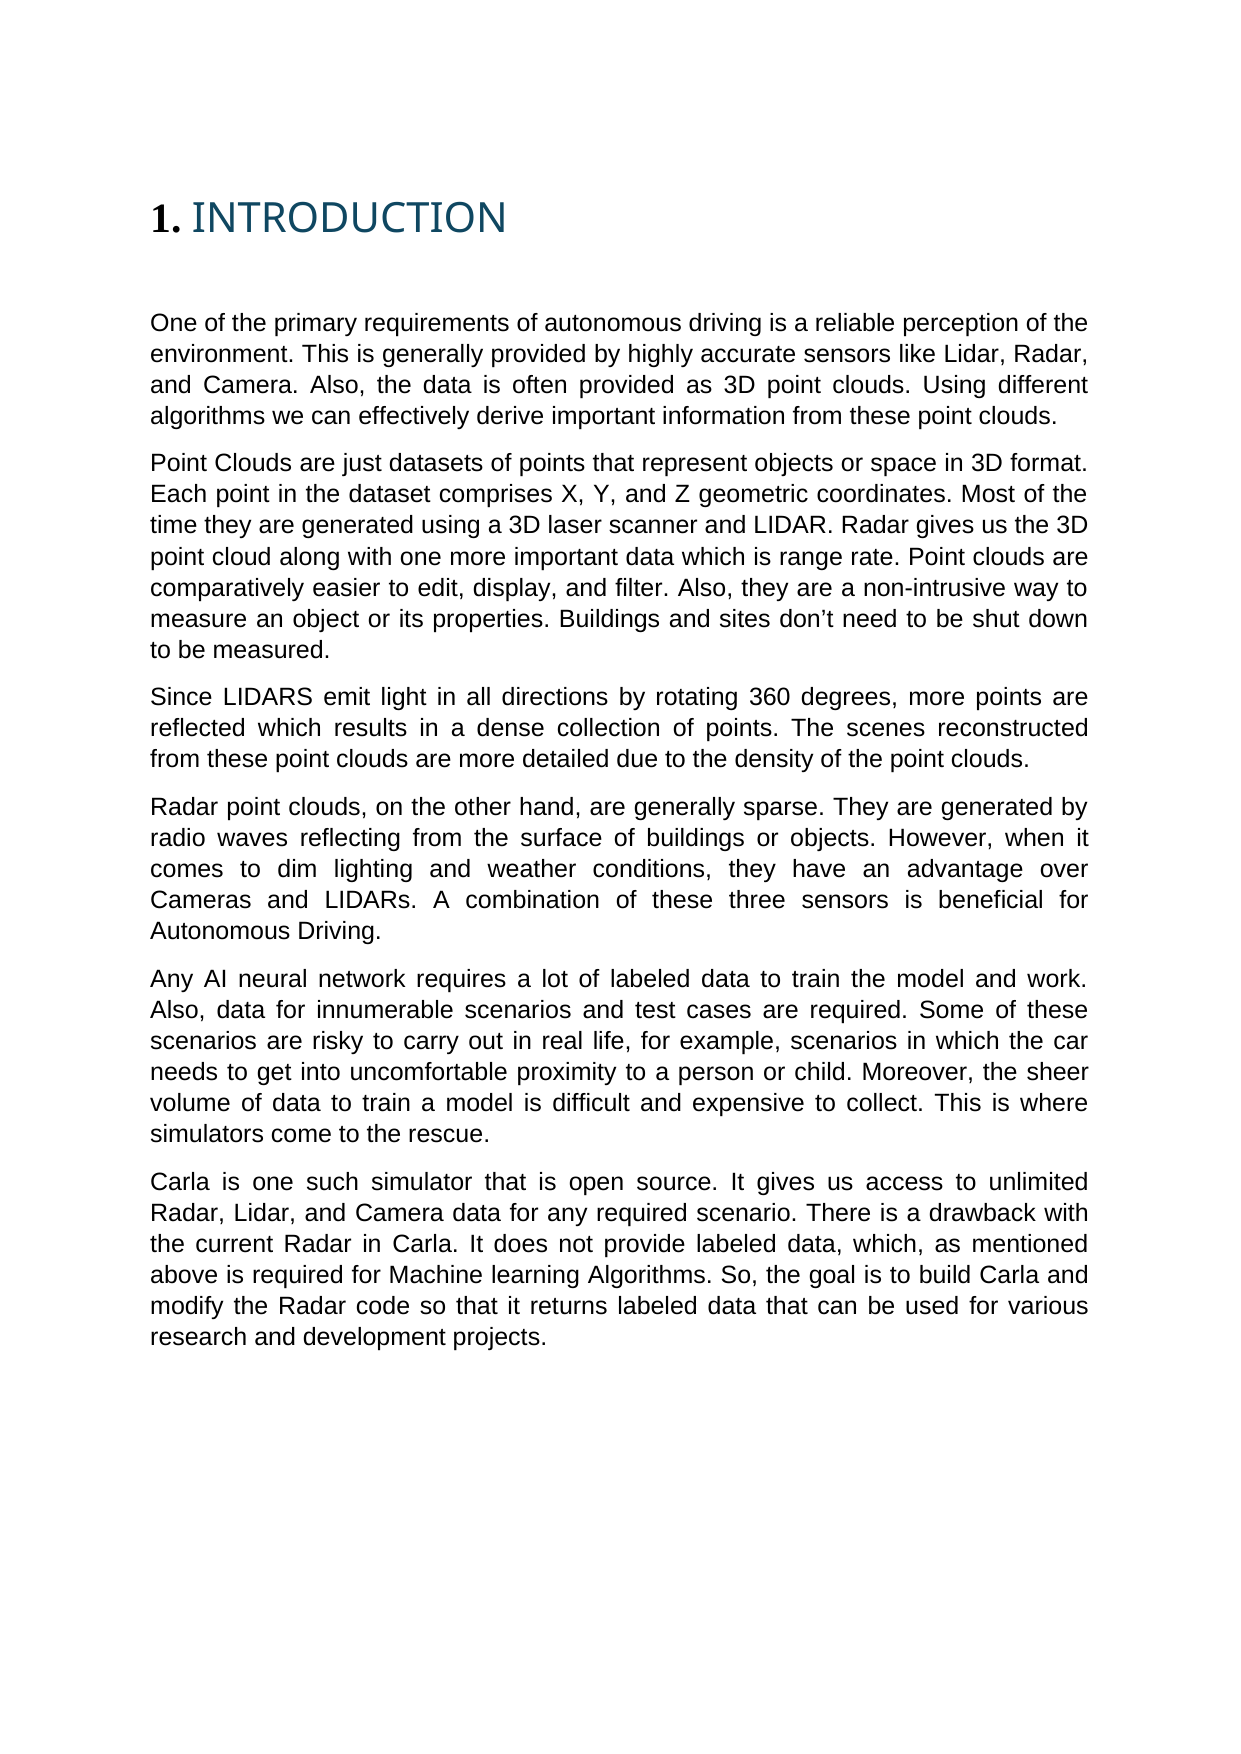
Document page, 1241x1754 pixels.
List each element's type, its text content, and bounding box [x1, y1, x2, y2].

text Any AI neural network requires a lot of labeled data to train the model and work. Also, data for innumerable scenarios and test cases are required. Some of these scenarios are risky to carry out in real life, for example, scenarios in which the car needs to get into uncomfortable proximity to a person or child. Moreover, the sheer volume of data to train a model is difficult and expensive to collect. This is where simulators come to the rescue. [150, 964, 1090, 1148]
text Since LIDARS emit light in all directions by rotating 360 degrees, more points are reflected which results in a dense collection of points. The scenes reconstructed from these point clouds are more detailed due to the density of the point clouds. [150, 682, 1090, 773]
text Radar point clouds, on the other hand, are generally sparse. They are generated by radio waves reflecting from the surface of buildings or objects. However, when it comes to dim lighting and weather conditions, they have an advantage over Cameras and LIDARs. A combination of these three sensors is beneficial for Autonomous Driving. [150, 792, 1090, 945]
text Carla is one such simulator that is open source. It gives us access to unlimited Radar, Lidar, and Camera data for any required scenario. There is a drawback with the current Radar in Carla. It does not provide labeled data, which, as mentioned above is required for Machine learning Algorithms. So, the goal is to build Carla and modify the Radar code so that it returns labeled data that can be used for various research and development projects. [150, 1167, 1090, 1351]
text Point Clouds are just datasets of points that represent objects or space in 3D format. Each point in the dataset comprises X, Y, and Z geometric coordinates. Most of the time they are generated using a 3D laser scanner and LIDAR. Radar gives us the 3D point cloud along with one more important data which is range rate. Point clouds are comparatively easier to edit, display, and filter. Also, they are a non-intrusive way to measure an object or its properties. Buildings and sites don’t need to be shut down to be measured. [150, 448, 1090, 663]
subtitle INTRODUCTION [150, 187, 1090, 244]
text One of the primary requirements of autonomous driving is a reliable perception of the environment. This is generally provided by highly accurate sensors like Lidar, Radar, and Camera. Also, the data is often provided as 3D point clouds. Using different algorithms we can effectively derive important information from these point clouds. [150, 307, 1090, 429]
